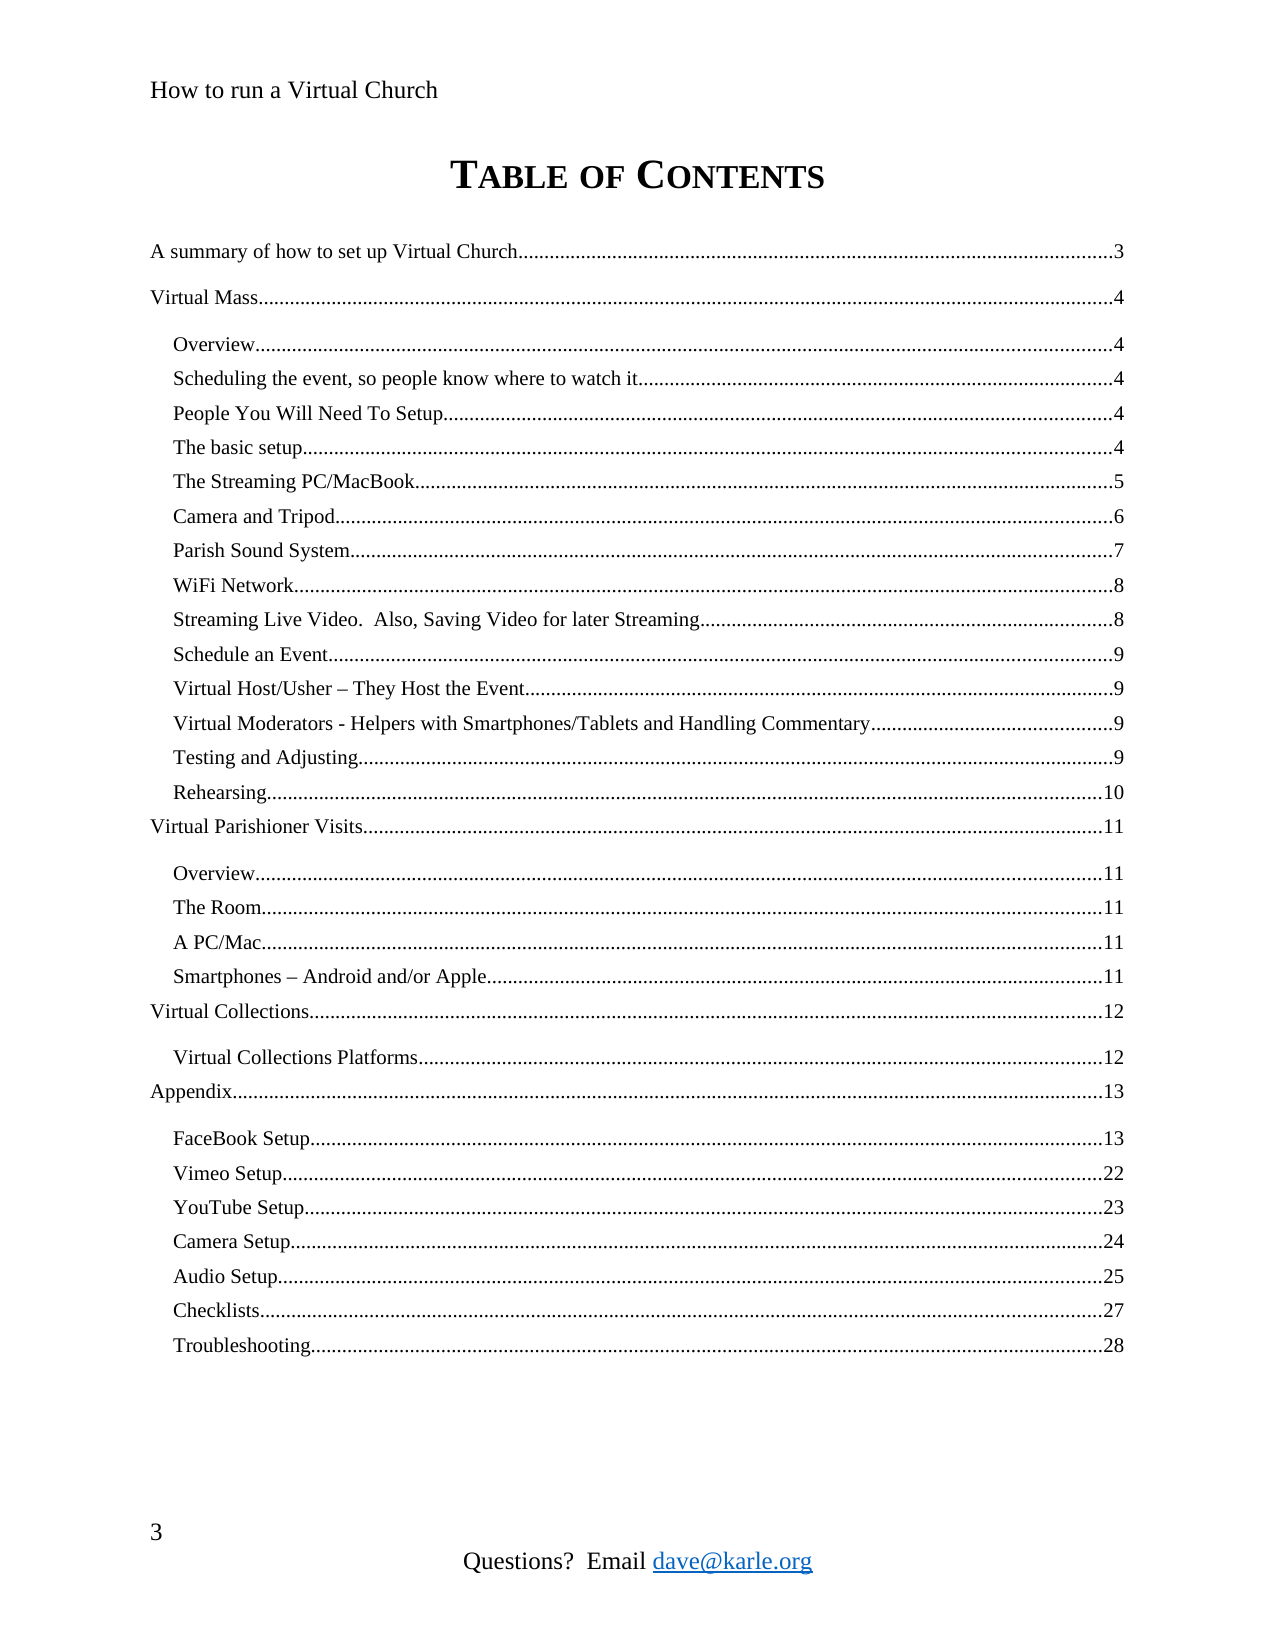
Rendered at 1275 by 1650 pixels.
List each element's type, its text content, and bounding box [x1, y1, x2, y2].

text Parish Sound System 7 [173, 538, 1125, 562]
text The Room 11 [173, 895, 1125, 919]
text Vimeo Setup 22 [173, 1160, 1125, 1184]
text The basic setup 4 [173, 435, 1125, 459]
text Streaming Live Video. Also, Saving Video for later Streaming 8 [173, 607, 1125, 631]
text Smartphones – Android and/or Apple 11 [173, 964, 1125, 988]
text Scheduling the event, so people know where to watch it 4 [173, 366, 1125, 390]
text Virtual Mass 4 [150, 285, 1125, 309]
text Virtual Collections 12 [150, 998, 1125, 1023]
text Virtual Host/Usher – They Host the Event 9 [173, 676, 1125, 700]
text Schedule an Event 9 [173, 642, 1125, 666]
text Rehearsing 10 [173, 780, 1125, 804]
text Appendix 13 [150, 1079, 1125, 1103]
text YouTube Setup 23 [173, 1195, 1125, 1219]
text WiFi Network 8 [173, 573, 1125, 597]
text Camera and Tripod 6 [173, 504, 1125, 528]
text FaceBook Setup 13 [173, 1126, 1125, 1150]
text The Streaming PC/MacBook 5 [173, 469, 1125, 493]
text Troubleshooting 28 [173, 1333, 1125, 1357]
text Audio Setup 25 [173, 1264, 1125, 1288]
text A PC/Mac 11 [173, 929, 1125, 954]
text Table of Contents [150, 150, 1125, 198]
text Overview 11 [173, 861, 1125, 885]
text Camera Setup 24 [173, 1229, 1125, 1253]
text Checklists 27 [173, 1298, 1125, 1322]
text Overview 4 [173, 331, 1125, 356]
text A summary of how to set up Virtual Church 3 [150, 238, 1125, 263]
text Testing and Adjusting 9 [173, 745, 1125, 769]
text Virtual Collections Platforms 12 [173, 1045, 1125, 1069]
text Virtual Moderators - Helpers with Smartphones/Tablets and Handling Commentary 9 [173, 711, 1125, 735]
text Virtual Parishioner Visits 11 [150, 814, 1125, 838]
text People You Will Need To Setup 4 [173, 400, 1125, 424]
